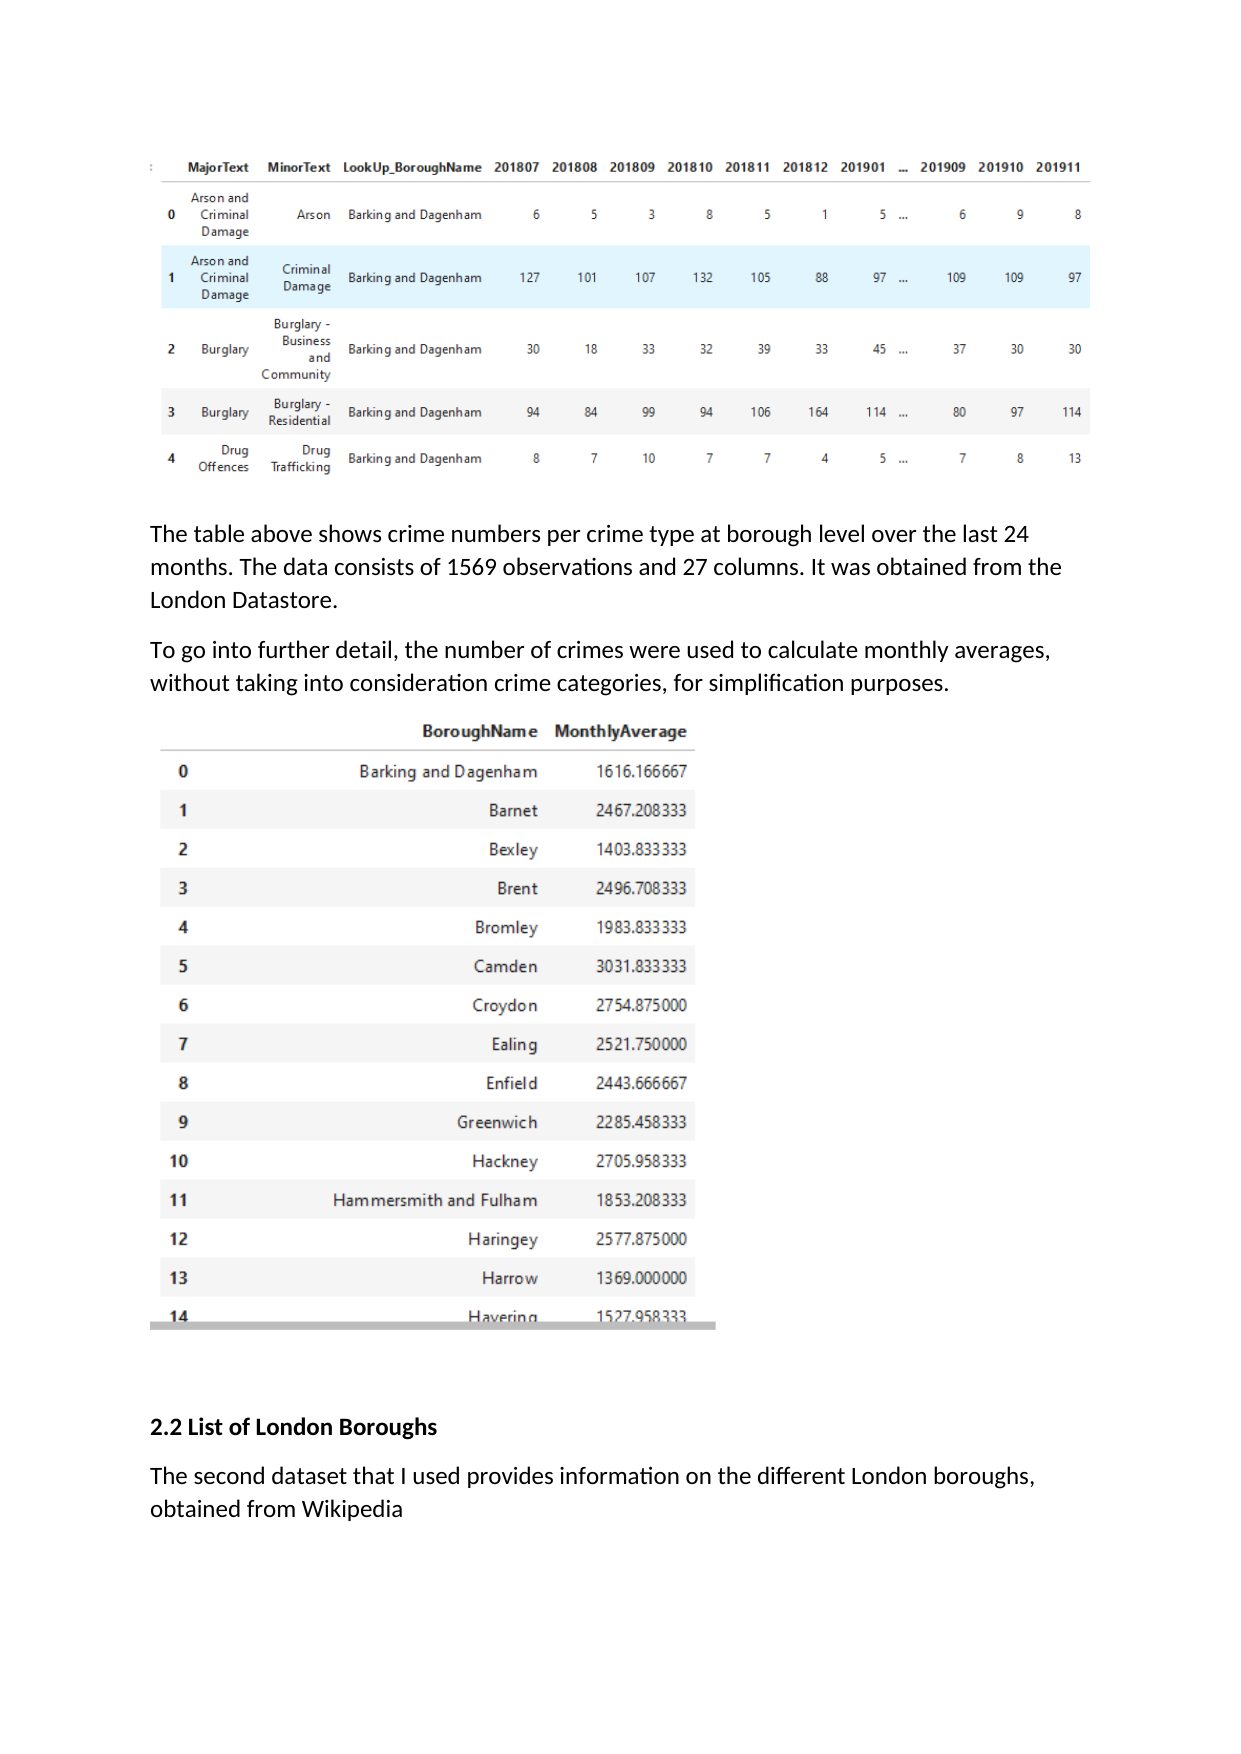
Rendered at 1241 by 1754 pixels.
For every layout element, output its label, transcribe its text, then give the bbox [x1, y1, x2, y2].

picture [149, 150, 1091, 491]
text The table above shows crime numbers per crime type at borough level over the last 24 months. The data consists of 1569 observations and 27 columns. It was obtained from the London Datastore. [150, 491, 1090, 615]
text The second dataset that I used provides information on the different London boroughs, obtained from Wikipedia [150, 1460, 1090, 1524]
text To go into further detail, the number of crimes were used to calculate monthly averages, without taking into consideration crime categories, for simplification purposes. [150, 634, 1090, 697]
text 2.2 List of London Boroughs [150, 1411, 1090, 1441]
picture [150, 716, 716, 1330]
